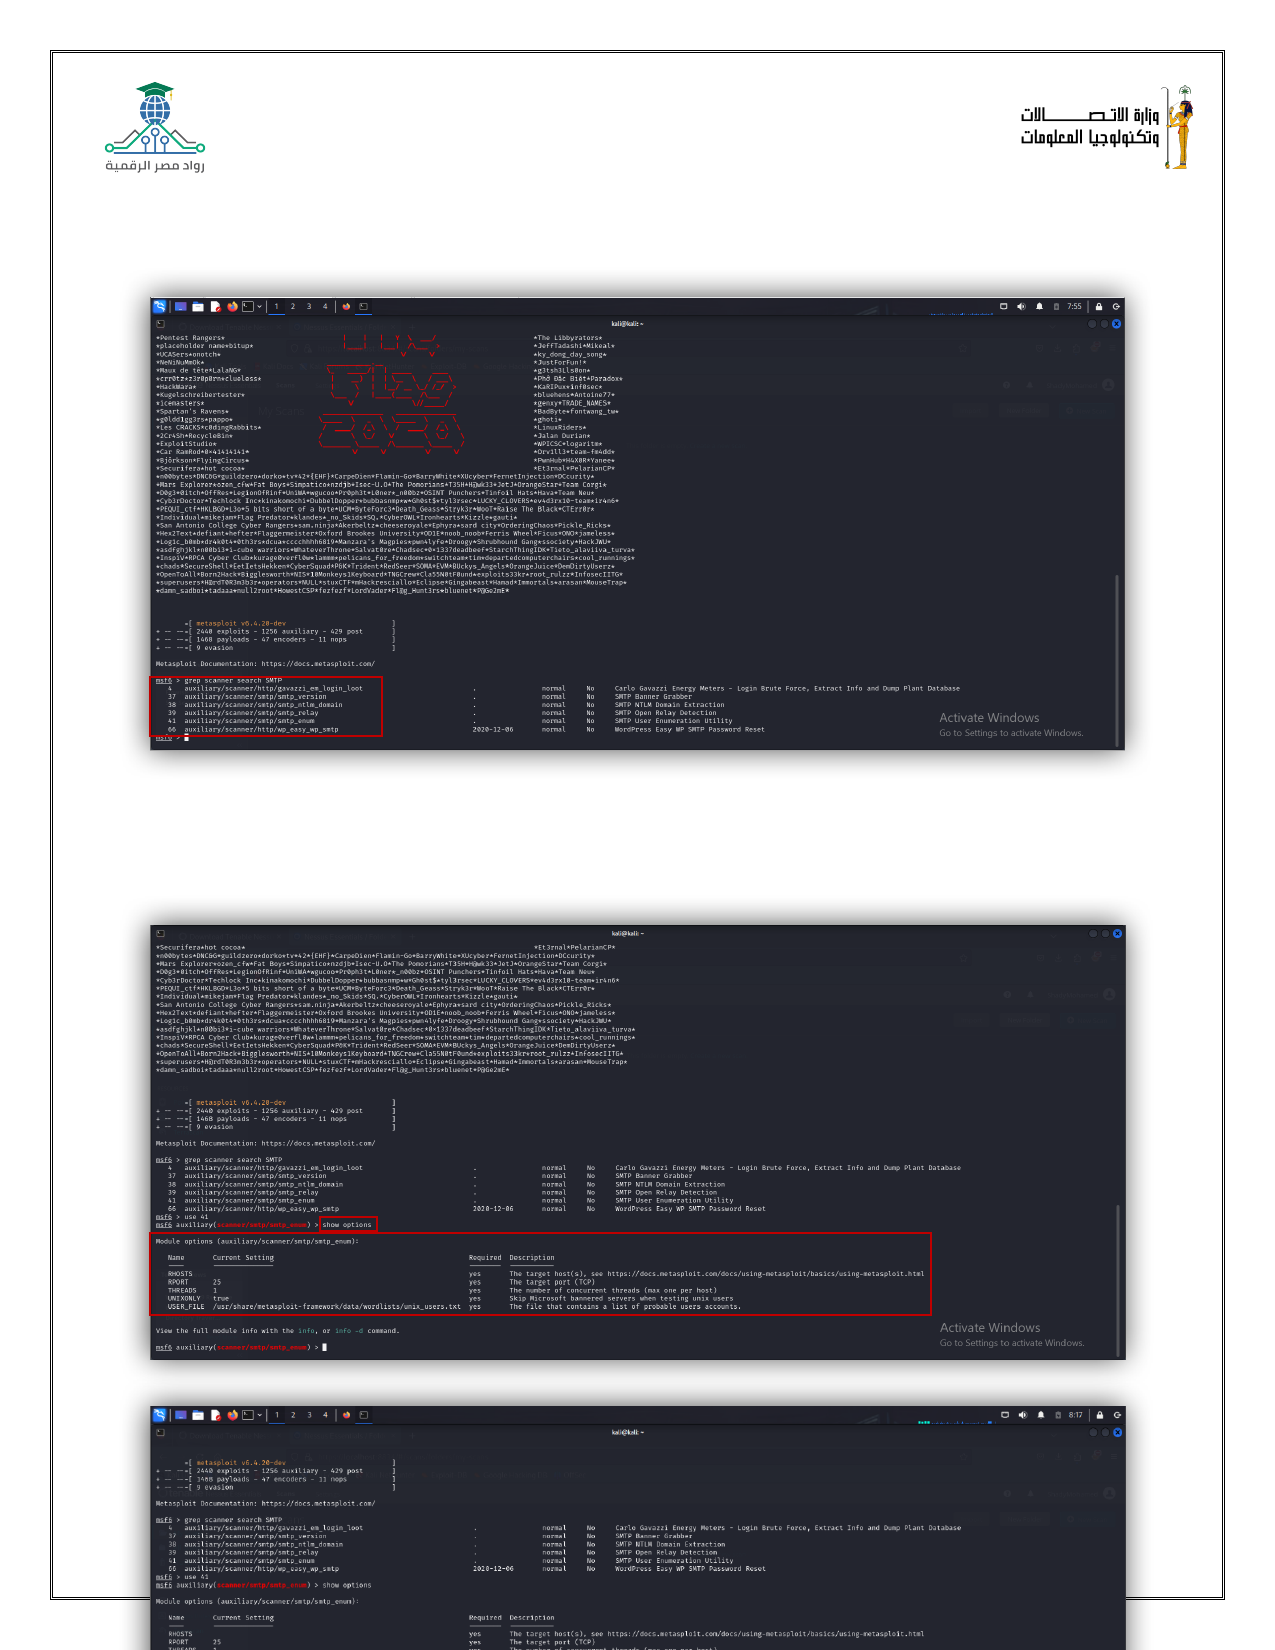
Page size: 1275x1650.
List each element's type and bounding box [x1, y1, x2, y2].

picture [321, 1218, 376, 1230]
picture [150, 925, 1126, 1360]
picture [151, 1234, 930, 1314]
picture [150, 1406, 1126, 1650]
picture [150, 297, 1125, 751]
picture [151, 678, 381, 735]
picture [1015, 82, 1204, 174]
picture [53, 66, 260, 190]
